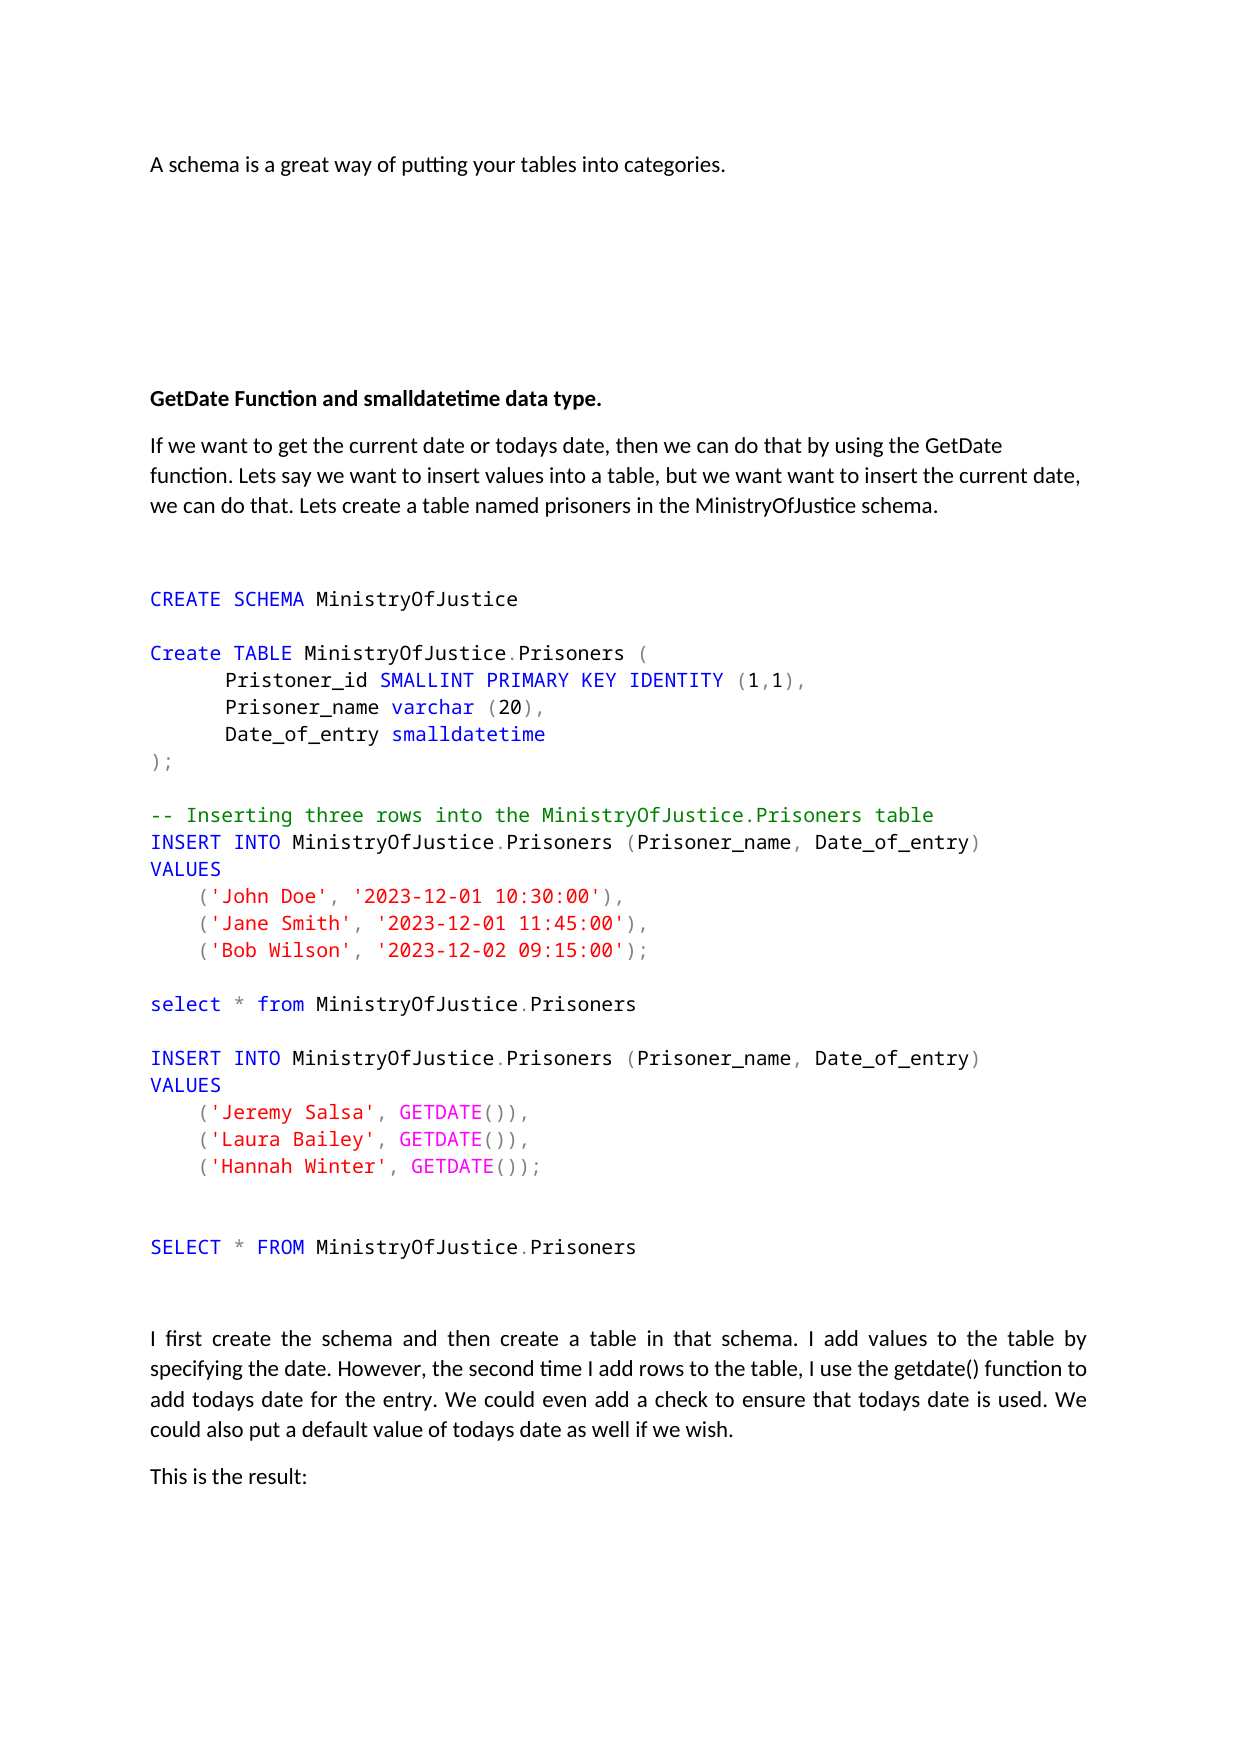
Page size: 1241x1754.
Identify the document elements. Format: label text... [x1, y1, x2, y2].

text ('Laura Bailey', GETDATE()), [150, 1125, 1090, 1152]
text VALUES [150, 855, 1090, 882]
text SELECT * FROM MinistryOfJustice.Prisoners [150, 1233, 1090, 1260]
text GetDate Function and smalldatetime data type. [150, 384, 1090, 412]
text ('John Doe', '2023-12-01 10:30:00'), [150, 882, 1090, 909]
text Pristoner_id SMALLINT PRIMARY KEY IDENTITY (1,1), [150, 666, 1090, 693]
text ('Jeremy Salsa', GETDATE()), [150, 1098, 1090, 1125]
text If we want to get the current date or todays date, then we can do that by using the GetDate function. Lets say we want to insert values into a table, but we want want to insert the current date, we can do that. Lets create a table named prisoners in the MinistryOfJustice schema. [150, 431, 1090, 520]
text I first create the schema and then create a table in that schema. I add values to the table by specifying the date. However, the second time I add rows to the table, I use the getdate() function to add todays date for the entry. We could even add a check to ensure that todays date is used. We could also put a default value of todays date as well if we wish. [150, 1324, 1090, 1443]
text ('Hannah Winter', GETDATE()); [150, 1152, 1090, 1179]
text Create TABLE MinistryOfJustice.Prisoners ( [150, 639, 1090, 666]
text VALUES [150, 1071, 1090, 1098]
text Date_of_entry smalldatetime [150, 720, 1090, 747]
text ('Bob Wilson', '2023-12-02 09:15:00'); [150, 936, 1090, 963]
text -- Inserting three rows into the MinistryOfJustice.Prisoners table [150, 801, 1090, 828]
text select * from MinistryOfJustice.Prisoners [150, 990, 1090, 1017]
text INSERT INTO MinistryOfJustice.Prisoners (Prisoner_name, Date_of_entry) [150, 1044, 1090, 1071]
text ); [150, 747, 1090, 774]
text CREATE SCHEMA MinistryOfJustice [150, 585, 1090, 612]
text This is the result: [150, 1462, 1090, 1490]
text Prisoner_name varchar (20), [150, 693, 1090, 720]
text INSERT INTO MinistryOfJustice.Prisoners (Prisoner_name, Date_of_entry) [150, 828, 1090, 855]
text A schema is a great way of putting your tables into categories. [150, 150, 1090, 178]
text ('Jane Smith', '2023-12-01 11:45:00'), [150, 909, 1090, 936]
